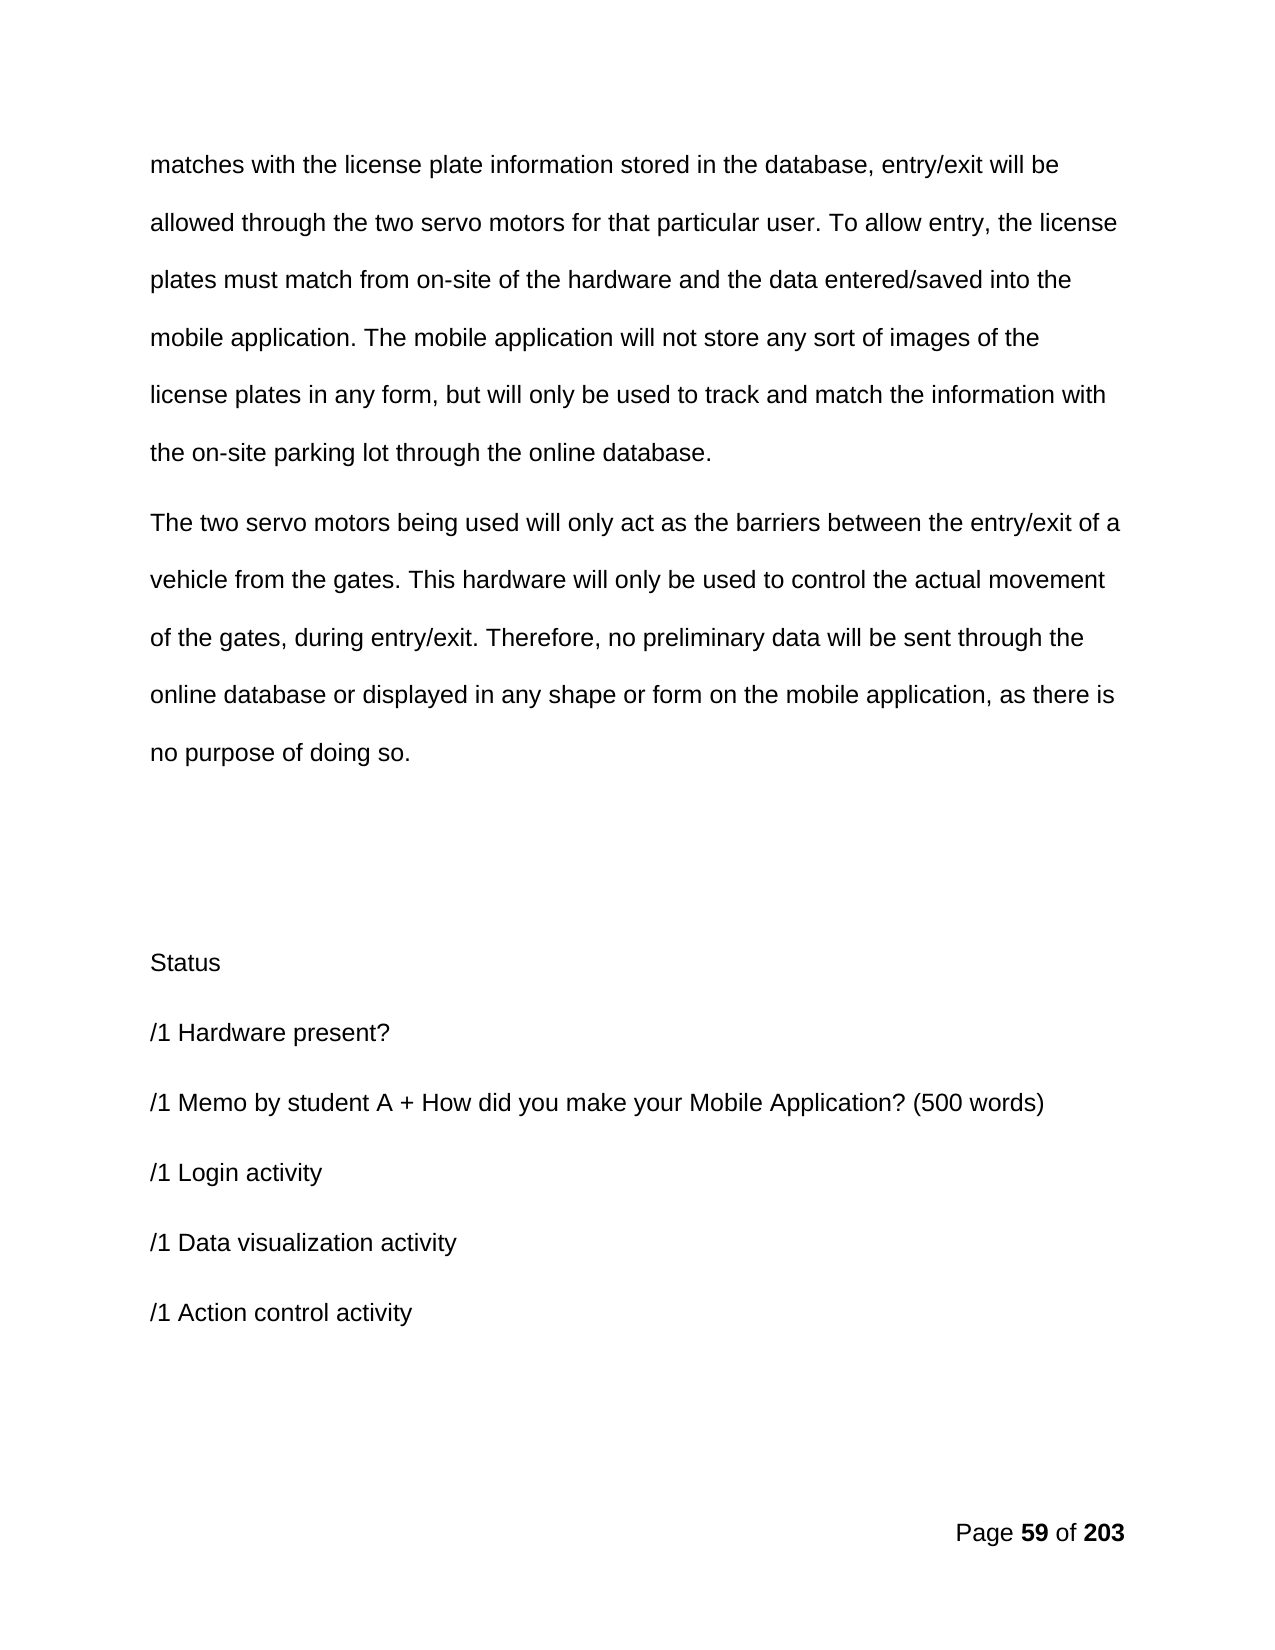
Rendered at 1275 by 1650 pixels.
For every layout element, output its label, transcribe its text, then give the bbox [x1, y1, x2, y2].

text The two servo motors being used will only act as the barriers between the entry/exit of a vehicle from the gates. This hardware will only be used to control the actual movement of the gates, during entry/exit. Therefore, no preliminary data will be sent through the online database or displayed in any shape or form on the mobile application, as there is no purpose of doing so. [150, 507, 1125, 766]
text /1 Memo by student A + How did you make your Mobile Application? (500 words) [150, 1087, 1125, 1116]
text /1 Action control activity [150, 1297, 1125, 1326]
text /1 Hardware present? [150, 1017, 1125, 1046]
text /1 Login activity [150, 1157, 1125, 1186]
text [150, 150, 1125, 466]
text /1 Data visualization activity [150, 1227, 1125, 1256]
text Status [150, 947, 1125, 976]
